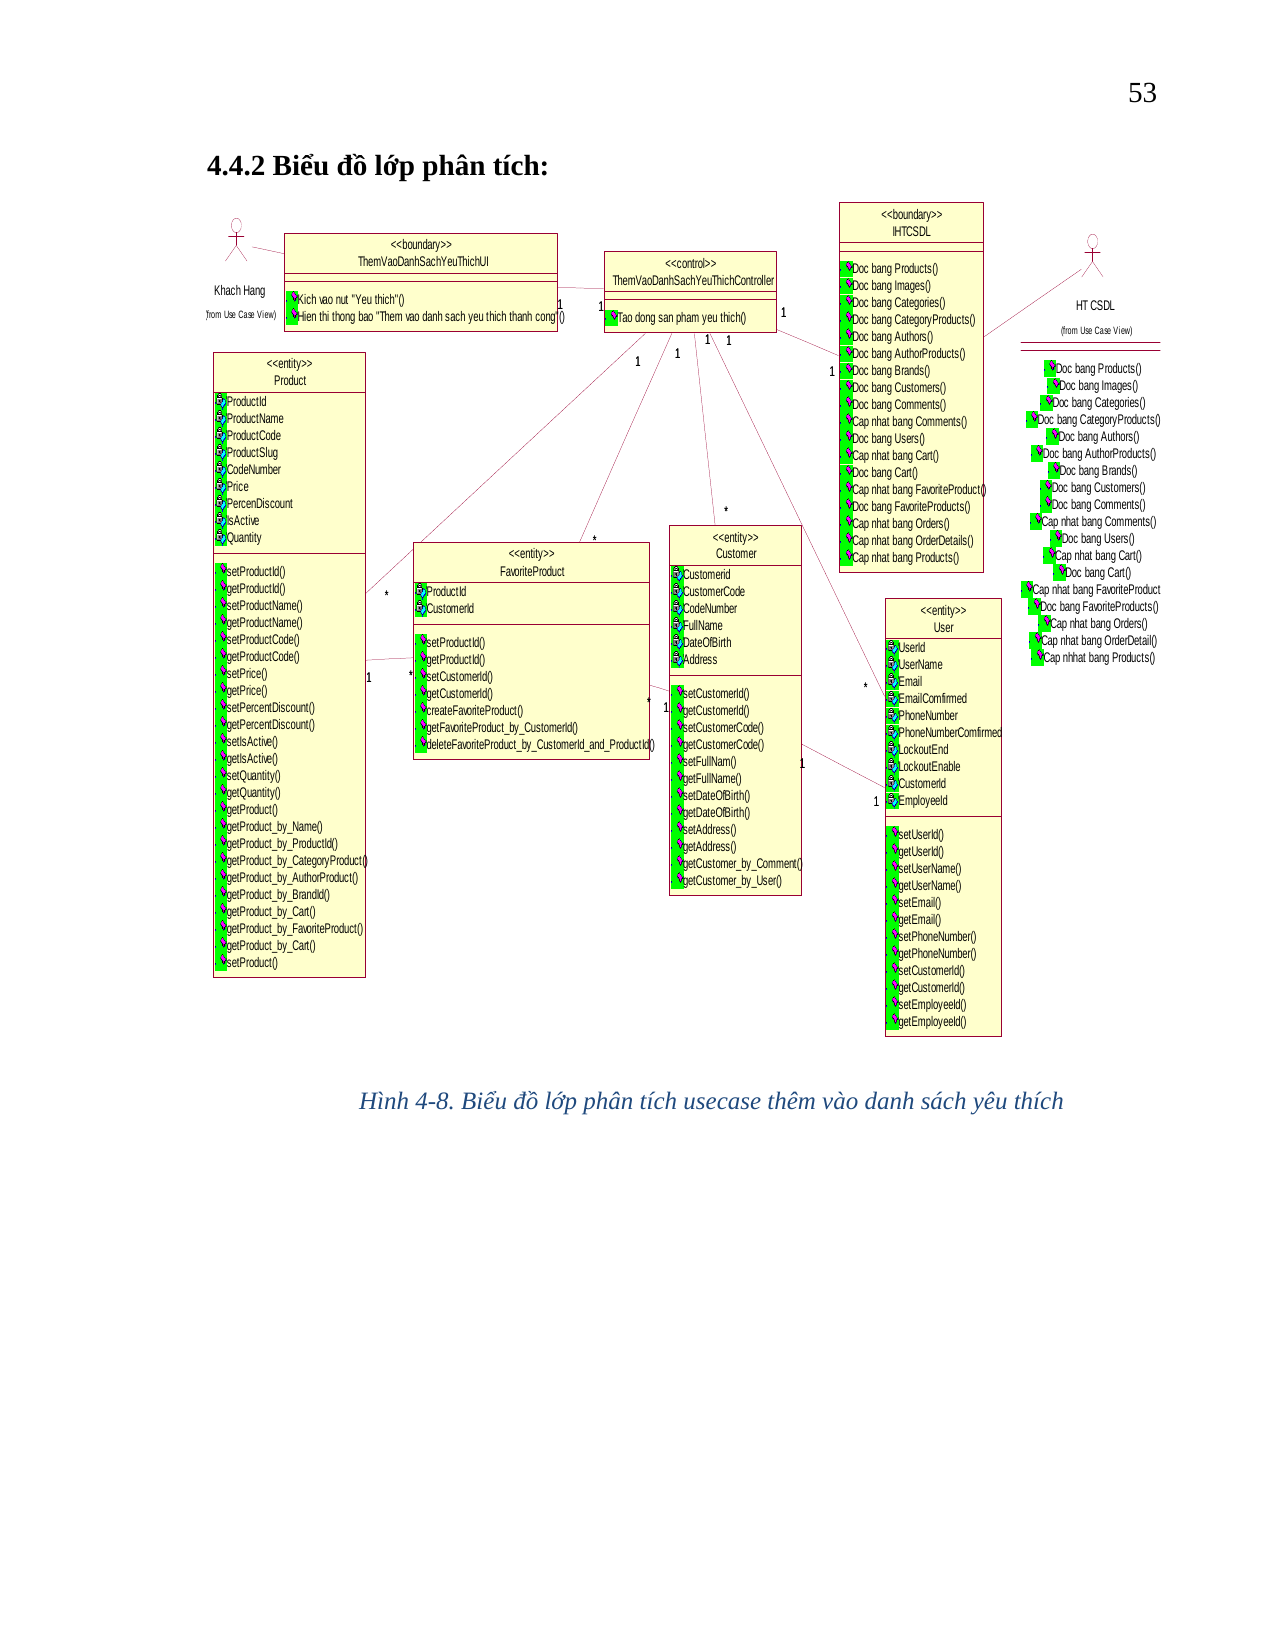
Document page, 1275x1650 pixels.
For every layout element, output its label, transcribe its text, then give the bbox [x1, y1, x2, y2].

subtitle Biểu đồ lớp phân tích: [207, 148, 1157, 181]
text Hình 4-8. Biểu đồ lớp phân tích usecase thêm vào danh sách yêu thích [207, 1086, 1157, 1115]
